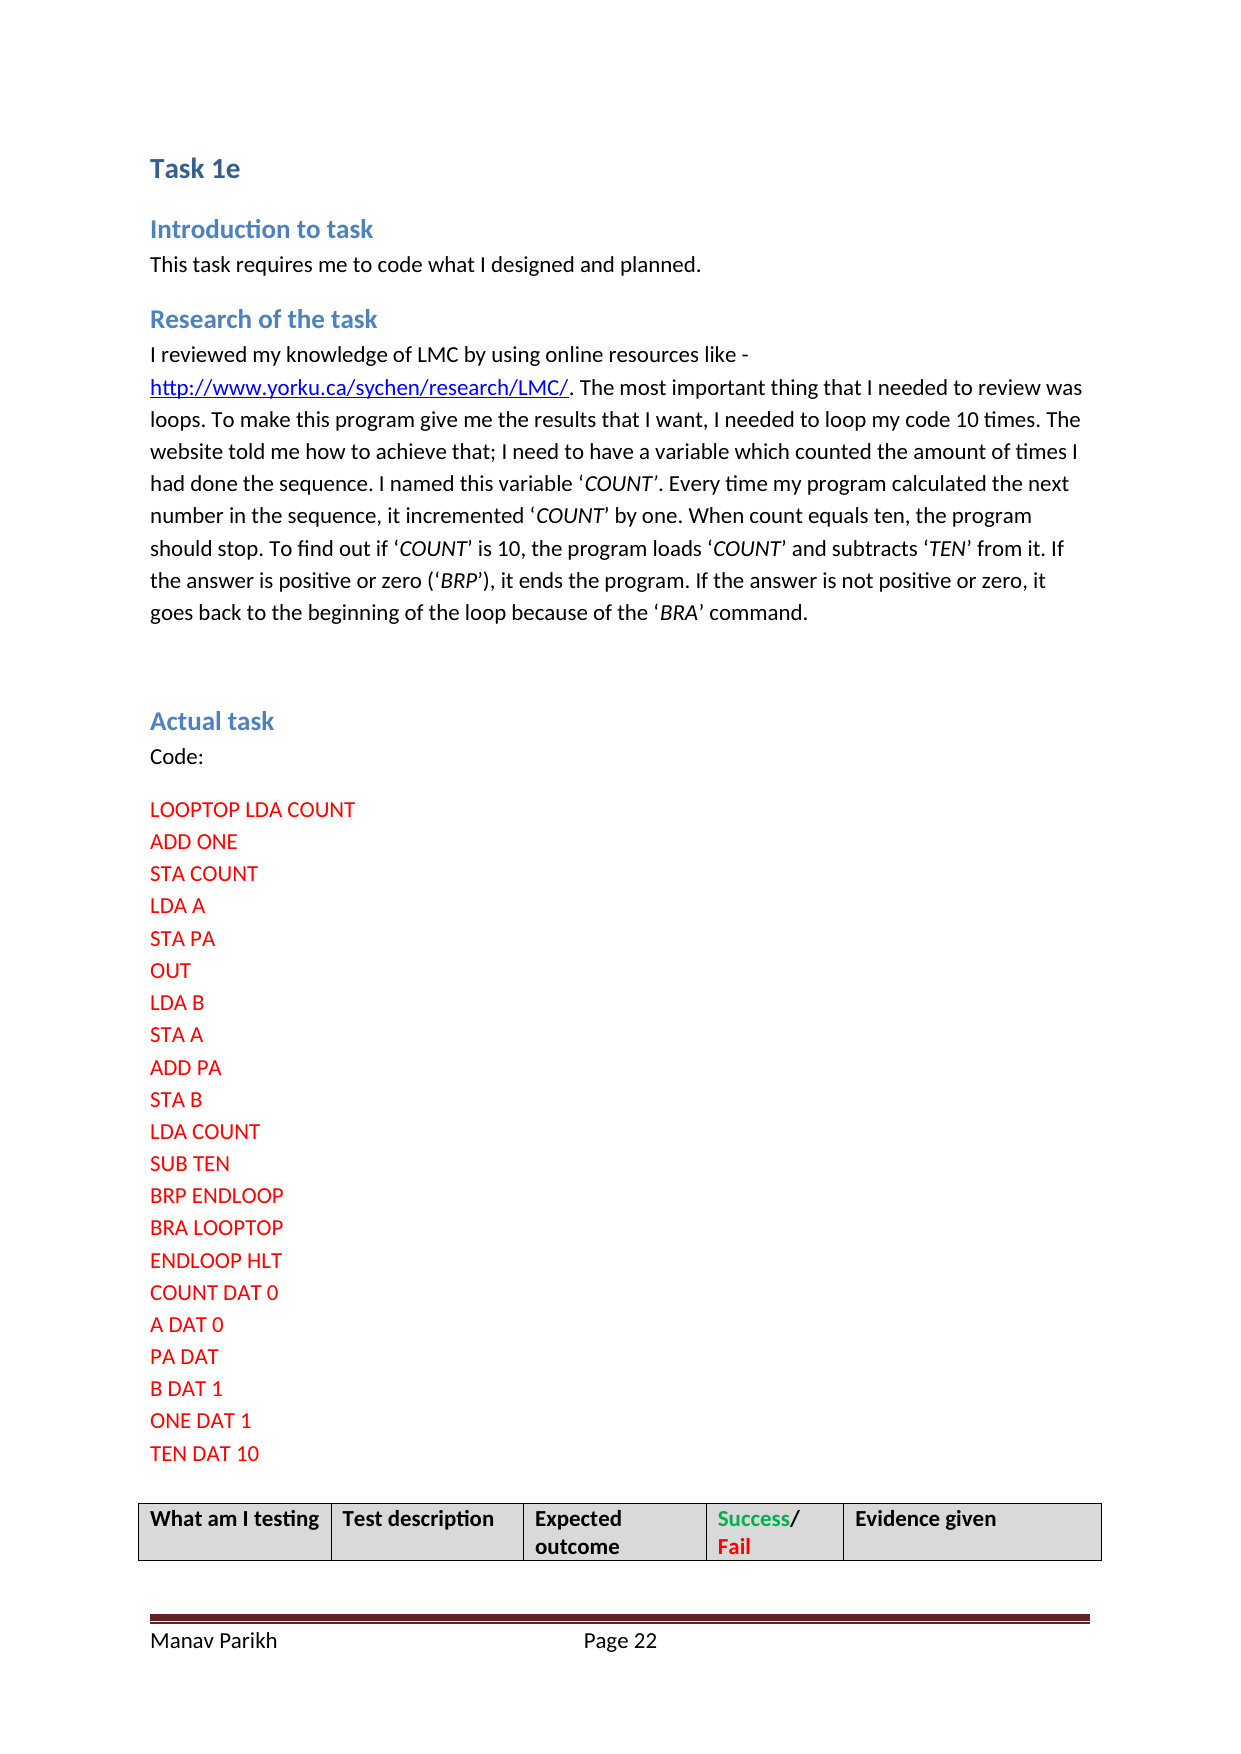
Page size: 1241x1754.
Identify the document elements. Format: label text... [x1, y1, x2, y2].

text LOOPTOP LDA COUNT [150, 795, 1090, 823]
subtitle Research of the task [150, 303, 1090, 336]
text LDA A [150, 892, 1090, 920]
text LDA COUNT [150, 1117, 1090, 1145]
subtitle Task 1e [150, 150, 1090, 186]
text BRP ENDLOOP [150, 1181, 1090, 1209]
text ADD PA [150, 1053, 1090, 1081]
text PA DAT [150, 1342, 1090, 1370]
table_header Expected outcome [524, 1504, 706, 1560]
subtitle Actual task [150, 704, 1090, 737]
text COUNT DAT 0 [150, 1278, 1090, 1306]
text A DAT 0 [150, 1310, 1090, 1338]
subtitle Introduction to task [150, 212, 1090, 245]
text TEN DAT 10 [150, 1439, 1090, 1467]
text STA B [150, 1085, 1090, 1113]
text LDA B [150, 988, 1090, 1016]
table_header Test description [332, 1504, 523, 1560]
text OUT [150, 956, 1090, 984]
text B DAT 1 [150, 1374, 1090, 1402]
table_header Evidence given [844, 1504, 1101, 1560]
text BRA LOOPTOP [150, 1213, 1090, 1242]
text ONE DAT 1 [150, 1407, 1090, 1435]
text Code: [150, 742, 1090, 770]
table_header What am I testing [139, 1504, 331, 1560]
text ENDLOOP HLT [150, 1246, 1090, 1274]
text I reviewed my knowledge of LMC by using online resources like - http://www.yorku.ca/sychen/research/LMC/. The most important thing that I needed to review was loops. To make this program give me the results that I want, I needed to loop my code 10 times. The website told me how to achieve that; I need to have a variable which counted the amount of times I had done the sequence. I named this variable ‘COUNT’. Every time my program calculated the next number in the sequence, it incremented ‘COUNT’ by one. When count equals ten, the program should stop. To find out if ‘COUNT’ is 10, the program loads ‘COUNT’ and subtracts ‘TEN’ from it. If the answer is positive or zero (‘BRP’), it ends the program. If the answer is not positive or zero, it goes back to the beginning of the loop because of the ‘BRA’ command. [150, 341, 1090, 626]
table_header Success/Fail [707, 1504, 843, 1560]
text ADD ONE [150, 827, 1090, 855]
text STA PA [150, 924, 1090, 952]
text SUB TEN [150, 1149, 1090, 1177]
text STA A [150, 1020, 1090, 1048]
text This task requires me to code what I designed and planned. [150, 250, 1090, 278]
text STA COUNT [150, 859, 1090, 887]
